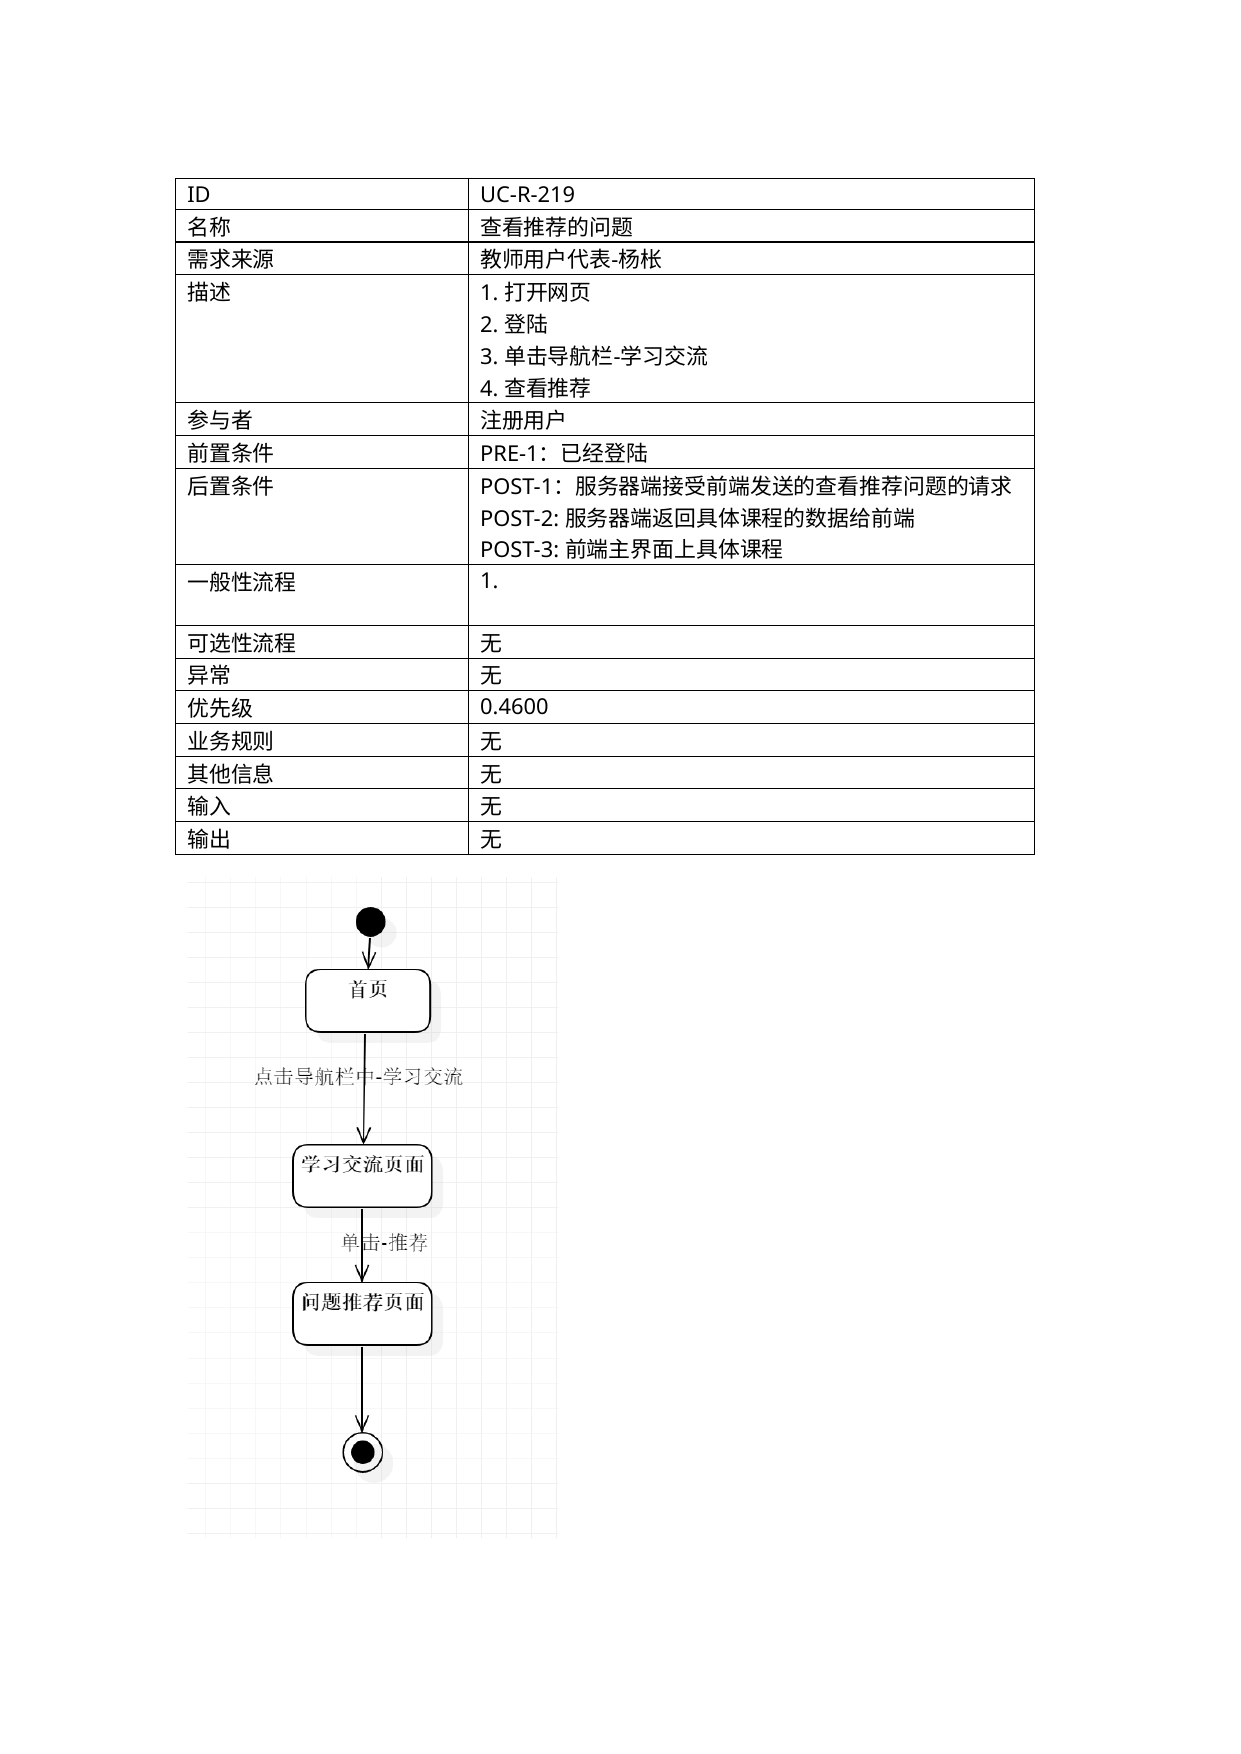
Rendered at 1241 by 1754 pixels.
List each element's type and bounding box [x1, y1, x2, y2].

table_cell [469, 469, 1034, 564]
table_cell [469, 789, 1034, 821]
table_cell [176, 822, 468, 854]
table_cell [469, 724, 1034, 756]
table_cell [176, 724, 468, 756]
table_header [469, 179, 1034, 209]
picture [187, 877, 559, 1538]
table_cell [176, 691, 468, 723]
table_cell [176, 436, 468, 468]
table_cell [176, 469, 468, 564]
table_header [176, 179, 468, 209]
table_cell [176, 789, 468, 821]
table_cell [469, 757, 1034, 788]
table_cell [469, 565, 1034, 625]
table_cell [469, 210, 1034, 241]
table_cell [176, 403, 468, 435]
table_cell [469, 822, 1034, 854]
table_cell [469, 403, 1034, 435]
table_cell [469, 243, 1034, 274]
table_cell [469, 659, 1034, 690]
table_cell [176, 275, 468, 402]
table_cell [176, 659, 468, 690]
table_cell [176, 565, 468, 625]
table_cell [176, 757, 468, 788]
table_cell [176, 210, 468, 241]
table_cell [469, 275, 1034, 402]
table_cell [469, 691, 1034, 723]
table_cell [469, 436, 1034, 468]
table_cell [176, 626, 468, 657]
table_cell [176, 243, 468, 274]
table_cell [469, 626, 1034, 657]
